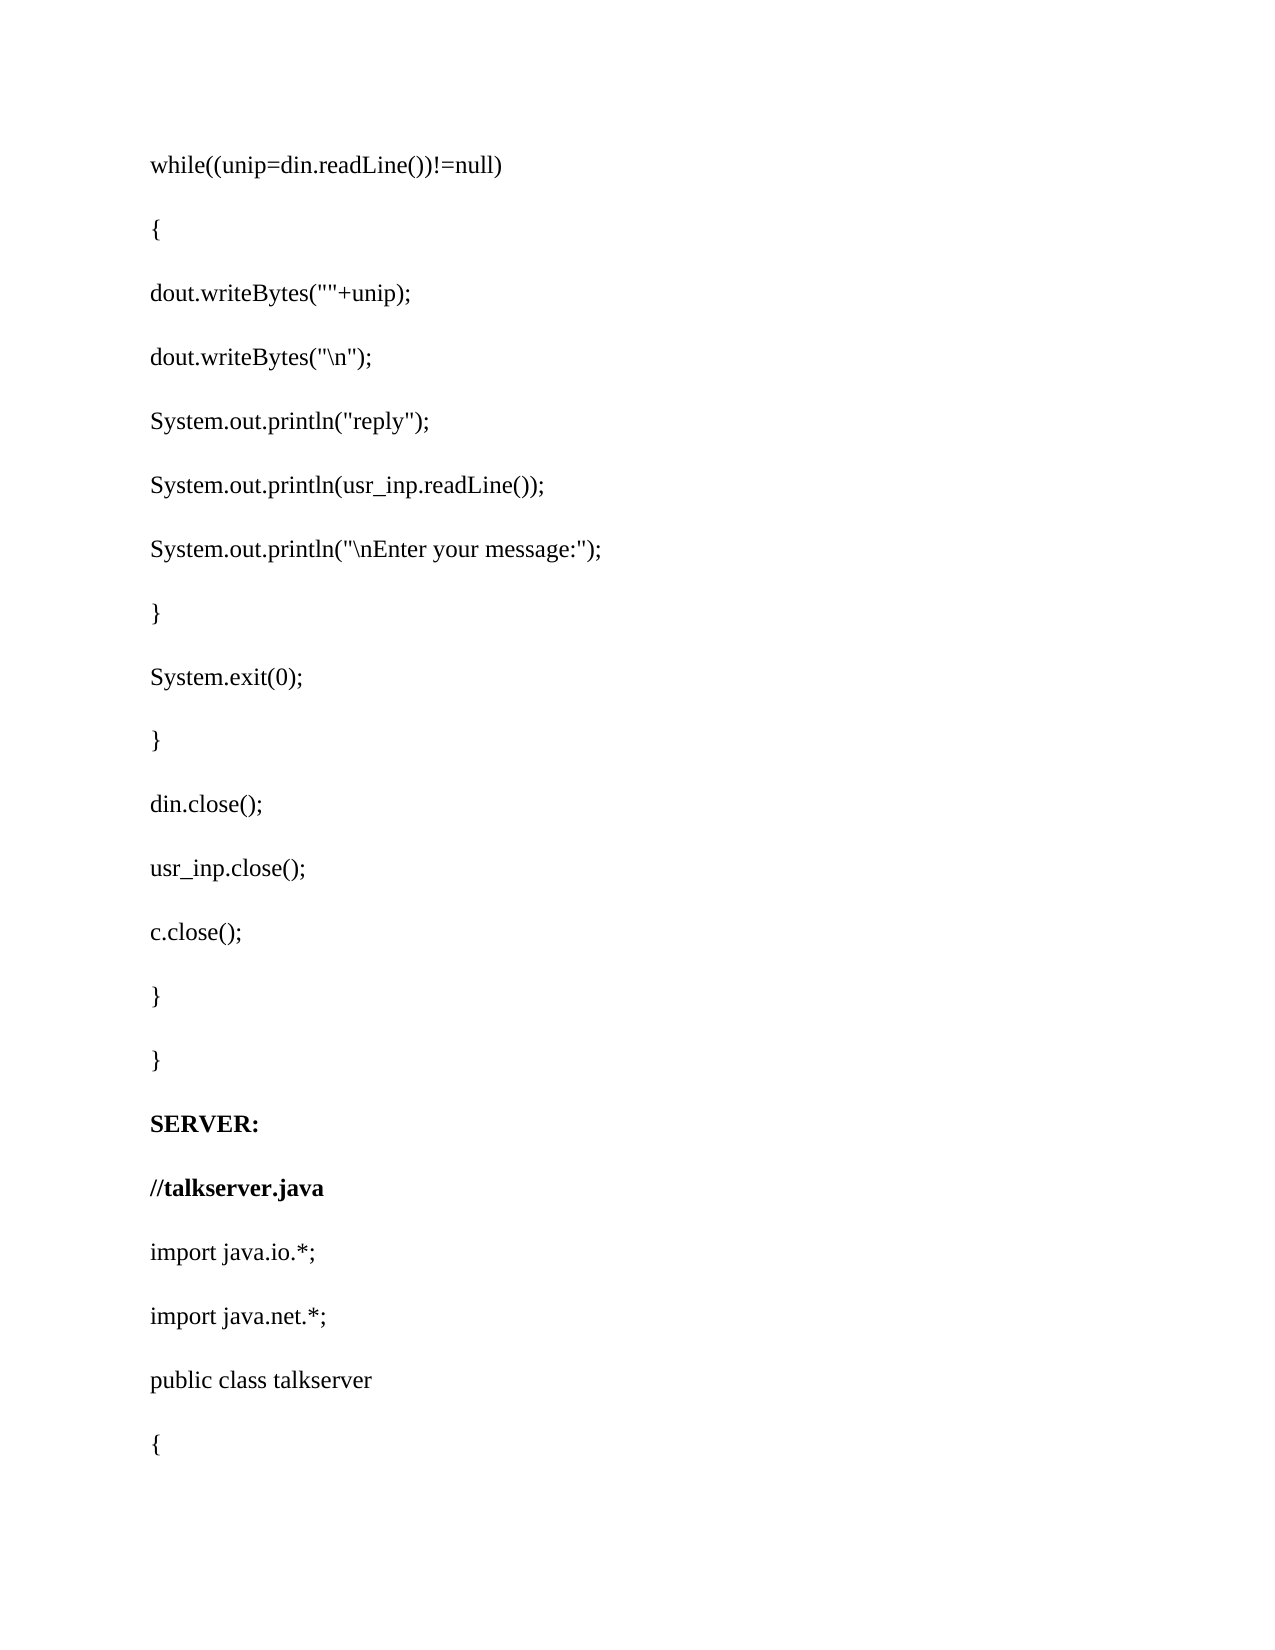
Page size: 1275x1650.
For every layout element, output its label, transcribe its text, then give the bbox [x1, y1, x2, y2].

text System.out.println("\nEnter your message:"); [150, 534, 1125, 562]
text //talkserver.java [150, 1173, 1125, 1202]
text import java.io.*; [150, 1237, 1125, 1266]
text import java.net.*; [150, 1301, 1125, 1330]
text System.exit(0); [150, 662, 1125, 690]
text dout.writeBytes(""+unip); [150, 278, 1125, 307]
text System.out.println(usr_inp.readLine()); [150, 470, 1125, 498]
text SERVER: [150, 1109, 1125, 1138]
text dout.writeBytes("\n"); [150, 342, 1125, 371]
text usr_inp.close(); [150, 853, 1125, 882]
text c.close(); [150, 917, 1125, 946]
text { [150, 1429, 1125, 1458]
text } [150, 1045, 1125, 1074]
text } [150, 981, 1125, 1010]
text System.out.println("reply"); [150, 406, 1125, 434]
text } [150, 598, 1125, 626]
text } [150, 726, 1125, 754]
text { [150, 214, 1125, 243]
text din.close(); [150, 789, 1125, 818]
text public class talkserver [150, 1365, 1125, 1394]
text while((unip=din.readLine())!=null) [150, 150, 1125, 179]
